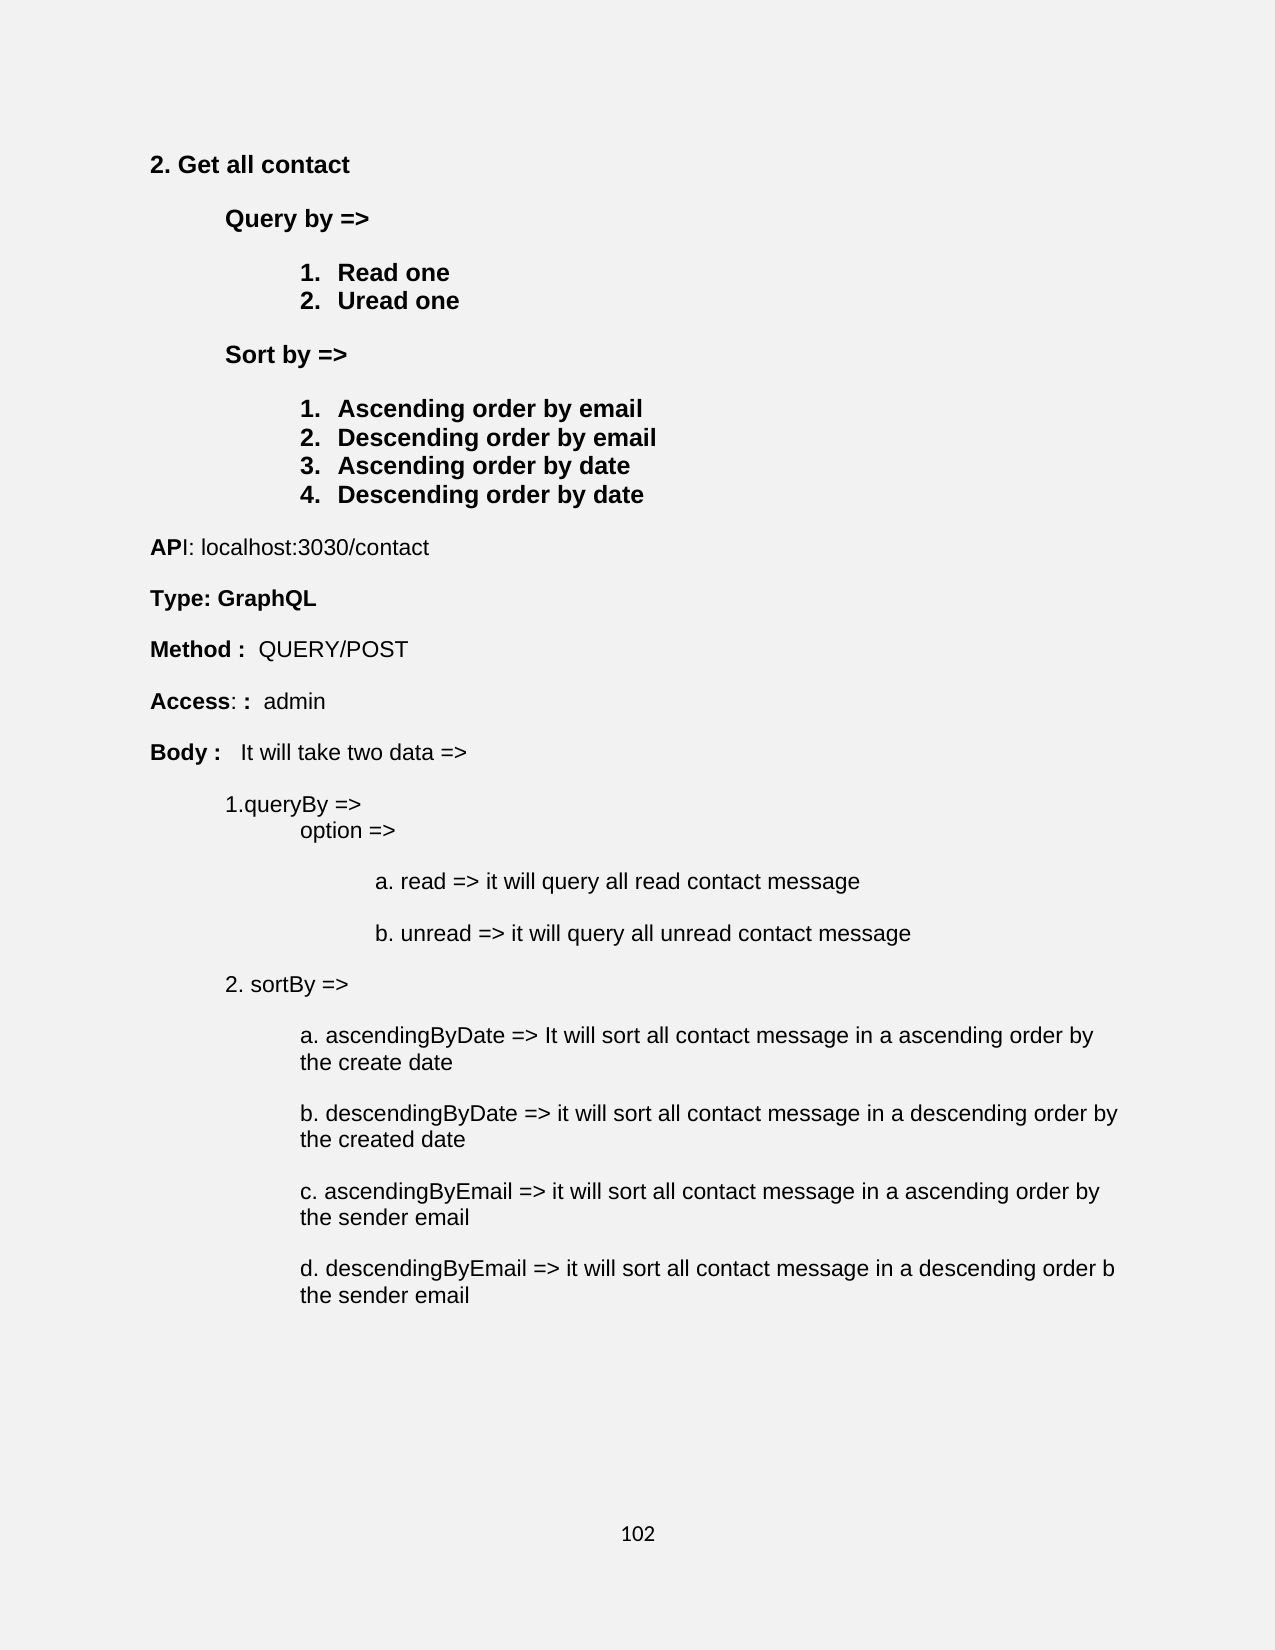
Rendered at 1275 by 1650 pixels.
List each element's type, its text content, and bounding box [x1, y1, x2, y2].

list Read one [300, 257, 1125, 286]
text b. descendingByDate => it will sort all contact message in a descending order by the created date [300, 1100, 1125, 1153]
text d. descendingByEmail => it will sort all contact message in a descending order b the sender email [300, 1255, 1125, 1308]
text API: localhost:3030/contact [150, 534, 1125, 560]
text Type: GraphQL [150, 585, 1125, 611]
text Method : QUERY/POST [150, 636, 1125, 663]
list Ascending order by date [300, 451, 1125, 480]
text 2. Get all contact [150, 150, 1125, 179]
text a. read => it will query all read contact message [150, 868, 1125, 894]
text Query by => [150, 204, 1125, 232]
list Ascending order by email [300, 394, 1125, 422]
text c. ascendingByEmail => it will sort all contact message in a ascending order by the sender email [300, 1178, 1125, 1230]
text a. ascendingByDate => It will sort all contact message in a ascending order by the create date [300, 1022, 1125, 1075]
text Body : It will take two data => [150, 739, 1125, 766]
text Access: : admin [150, 688, 1125, 714]
list Descending order by date [300, 480, 1125, 509]
list Uread one [300, 286, 1125, 315]
list Descending order by email [300, 422, 1125, 451]
text Sort by => [225, 340, 1125, 369]
text 2. sortBy => [150, 971, 1125, 997]
text b. unread => it will query all unread contact message [150, 919, 1125, 946]
text 1.queryBy => option => [150, 791, 1125, 843]
